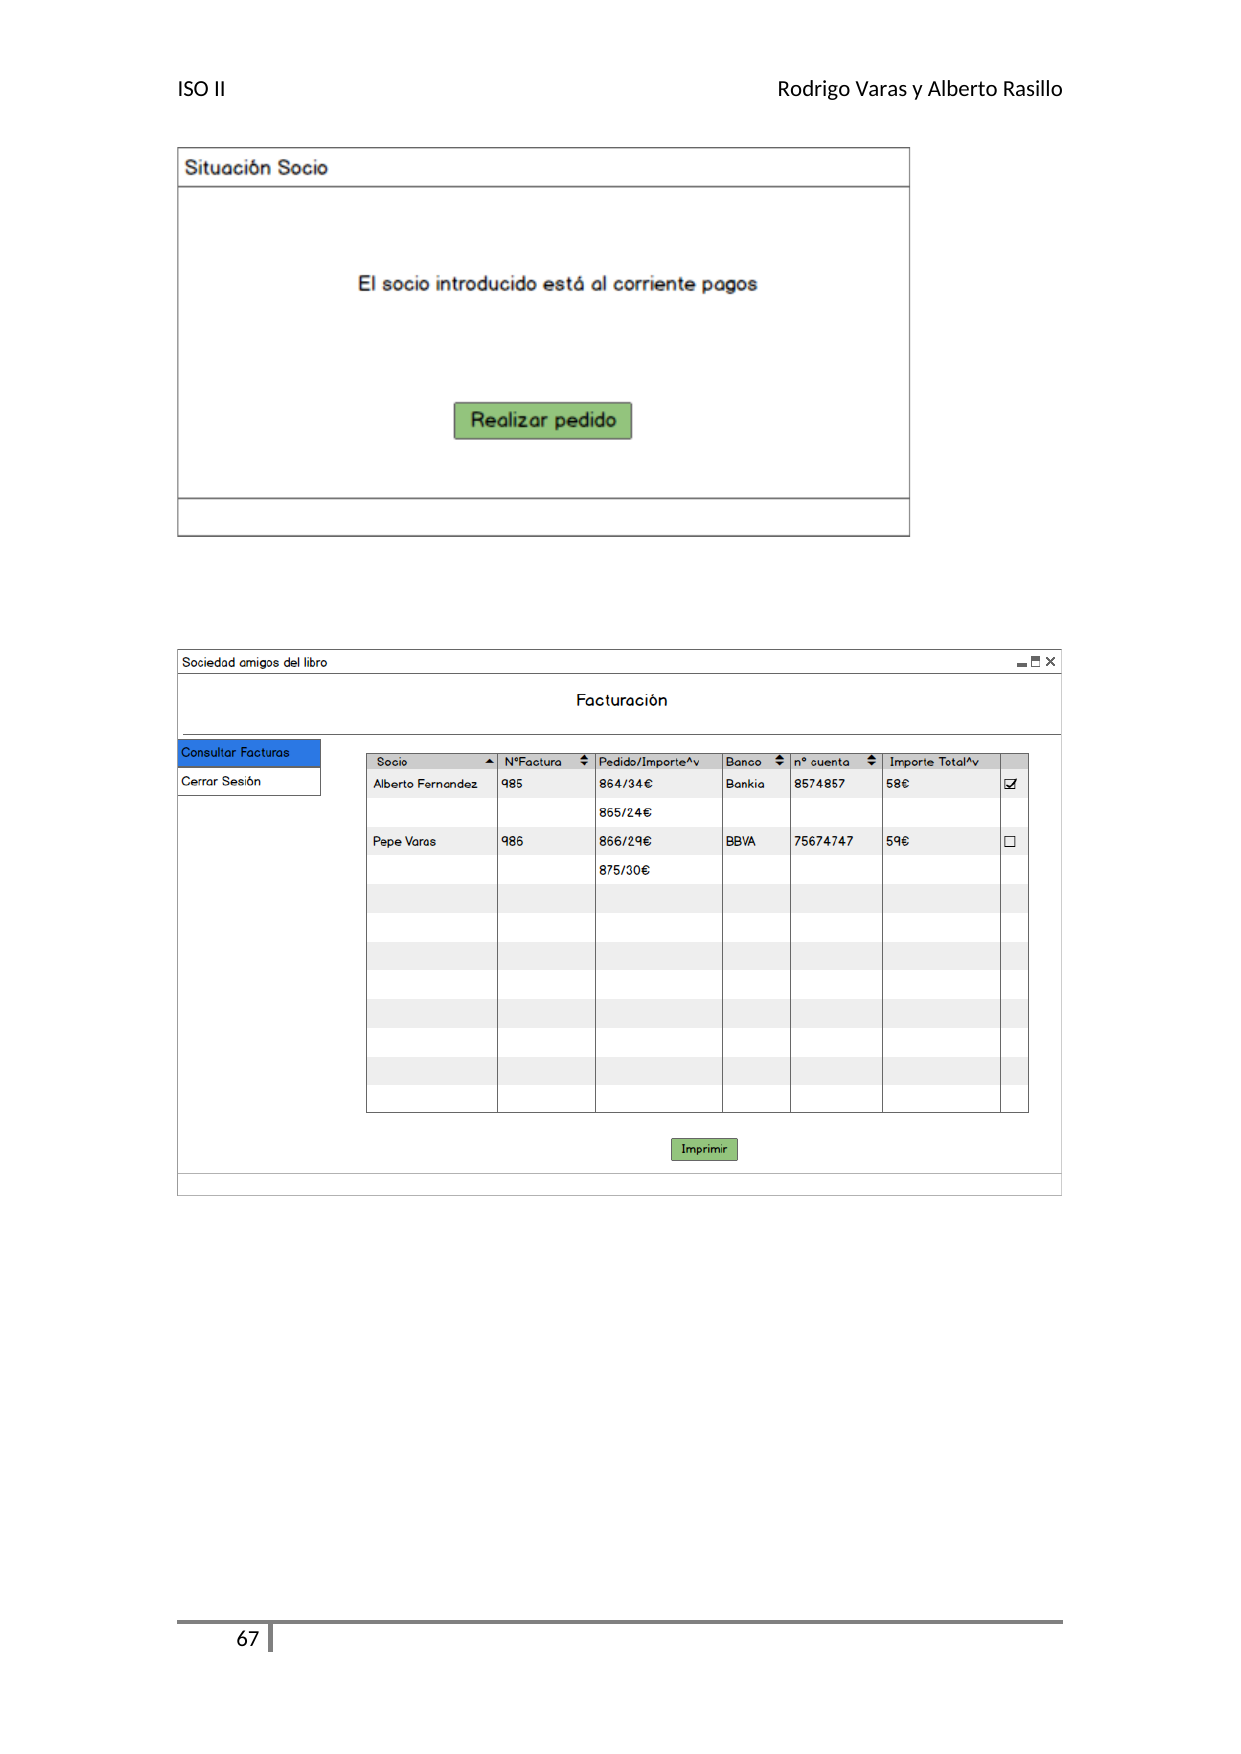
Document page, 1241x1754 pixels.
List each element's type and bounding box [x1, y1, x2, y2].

picture [177, 147, 911, 537]
picture [177, 649, 1062, 1196]
